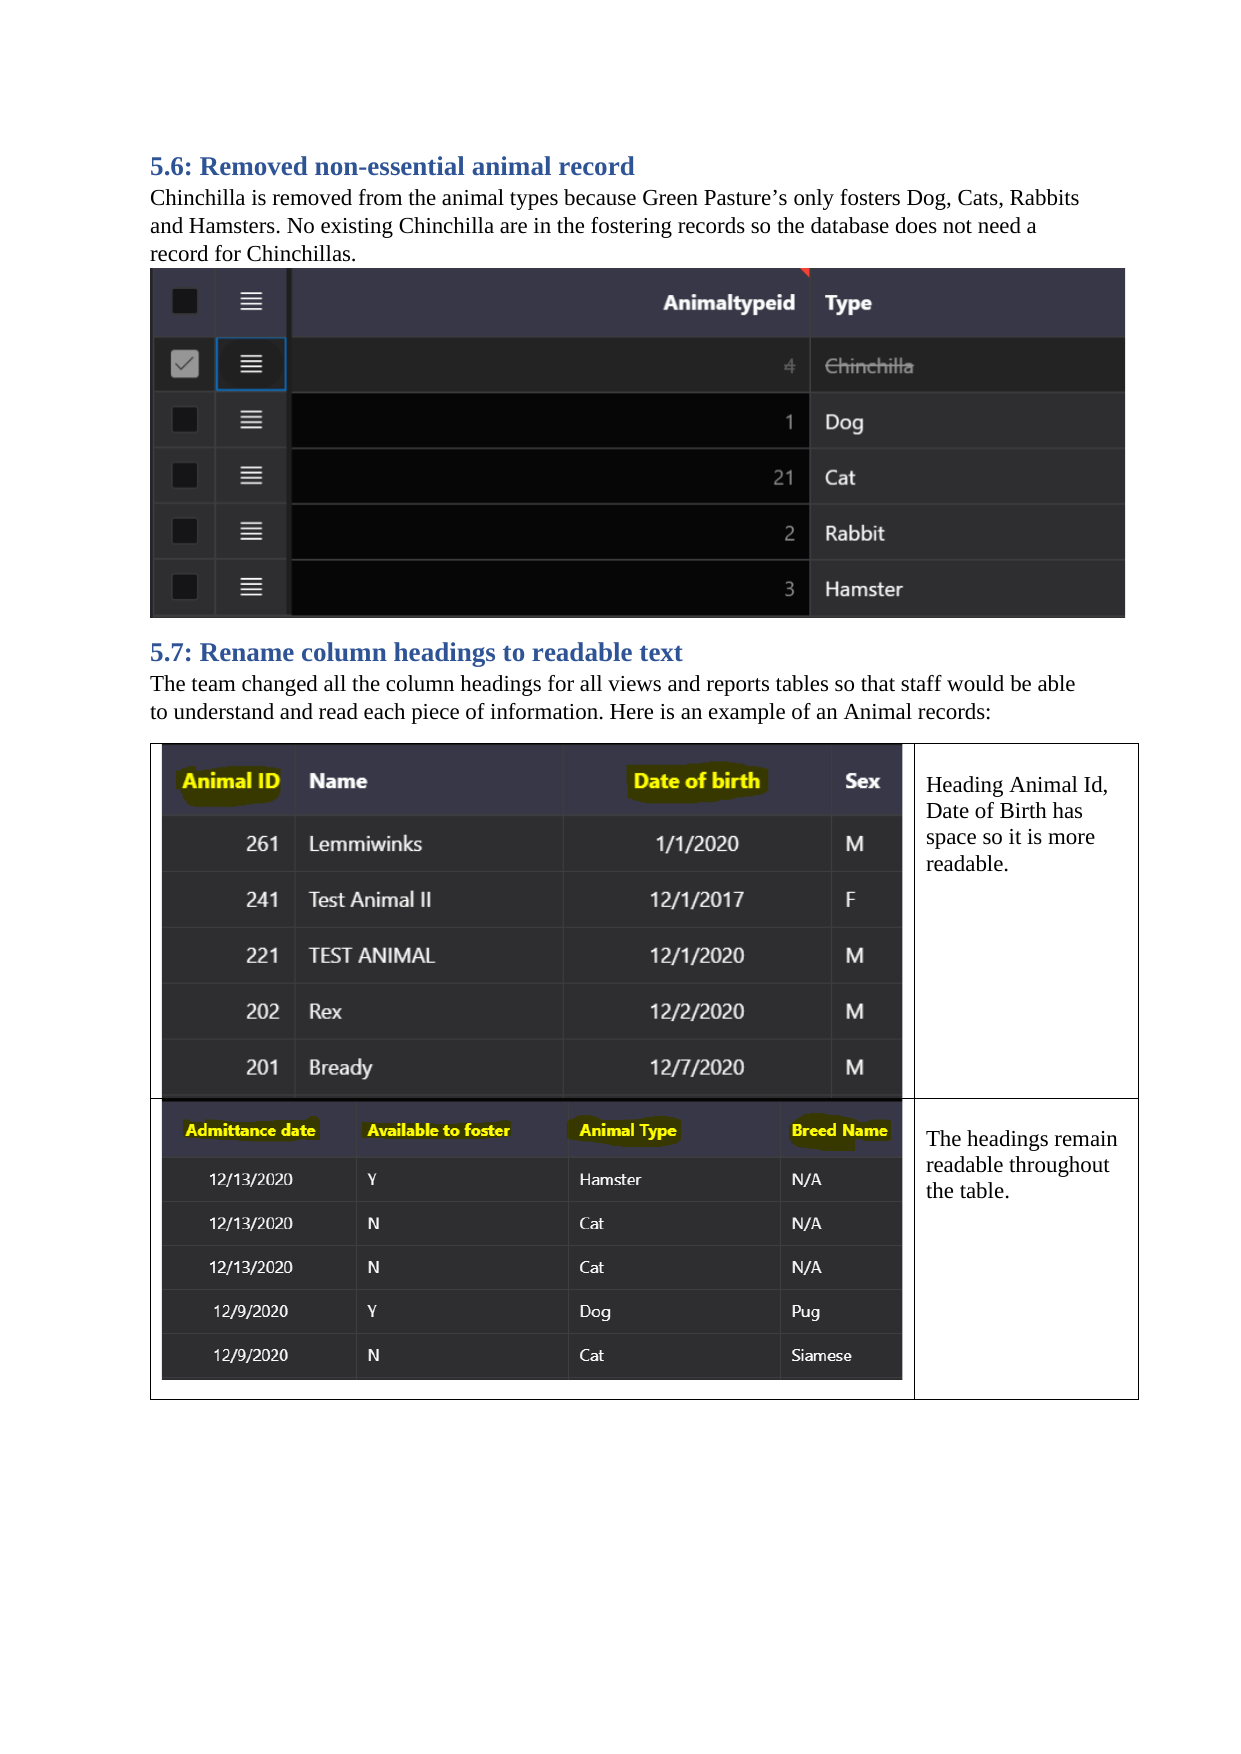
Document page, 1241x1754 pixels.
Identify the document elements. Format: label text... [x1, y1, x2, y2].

table_cell [151, 1099, 914, 1399]
table_header [151, 744, 161, 1097]
picture [161, 744, 903, 1380]
subtitle 5.7: Rename column headings to readable text [150, 636, 1090, 667]
table_header [903, 744, 914, 1097]
text The team changed all the column headings for all views and reports tables so that staff would be able to understand and read each piece of information. Here is an example of an Animal records: [150, 670, 1090, 724]
subtitle 5.6: Removed non-essential animal record [150, 150, 1090, 181]
text Chinchilla is removed from the animal types because Green Pasture’s only fosters Dog, Cats, Rabbits and Hamsters. No existing Chinchilla are in the fostering records so the database does not need a record for Chinchillas. [150, 183, 1090, 268]
table_cell The headings remain readable throughout the table. [915, 1099, 1138, 1399]
table_header Heading Animal Id, Date of Birth has space so it is more readable. [915, 744, 1138, 1097]
picture [150, 268, 1125, 618]
